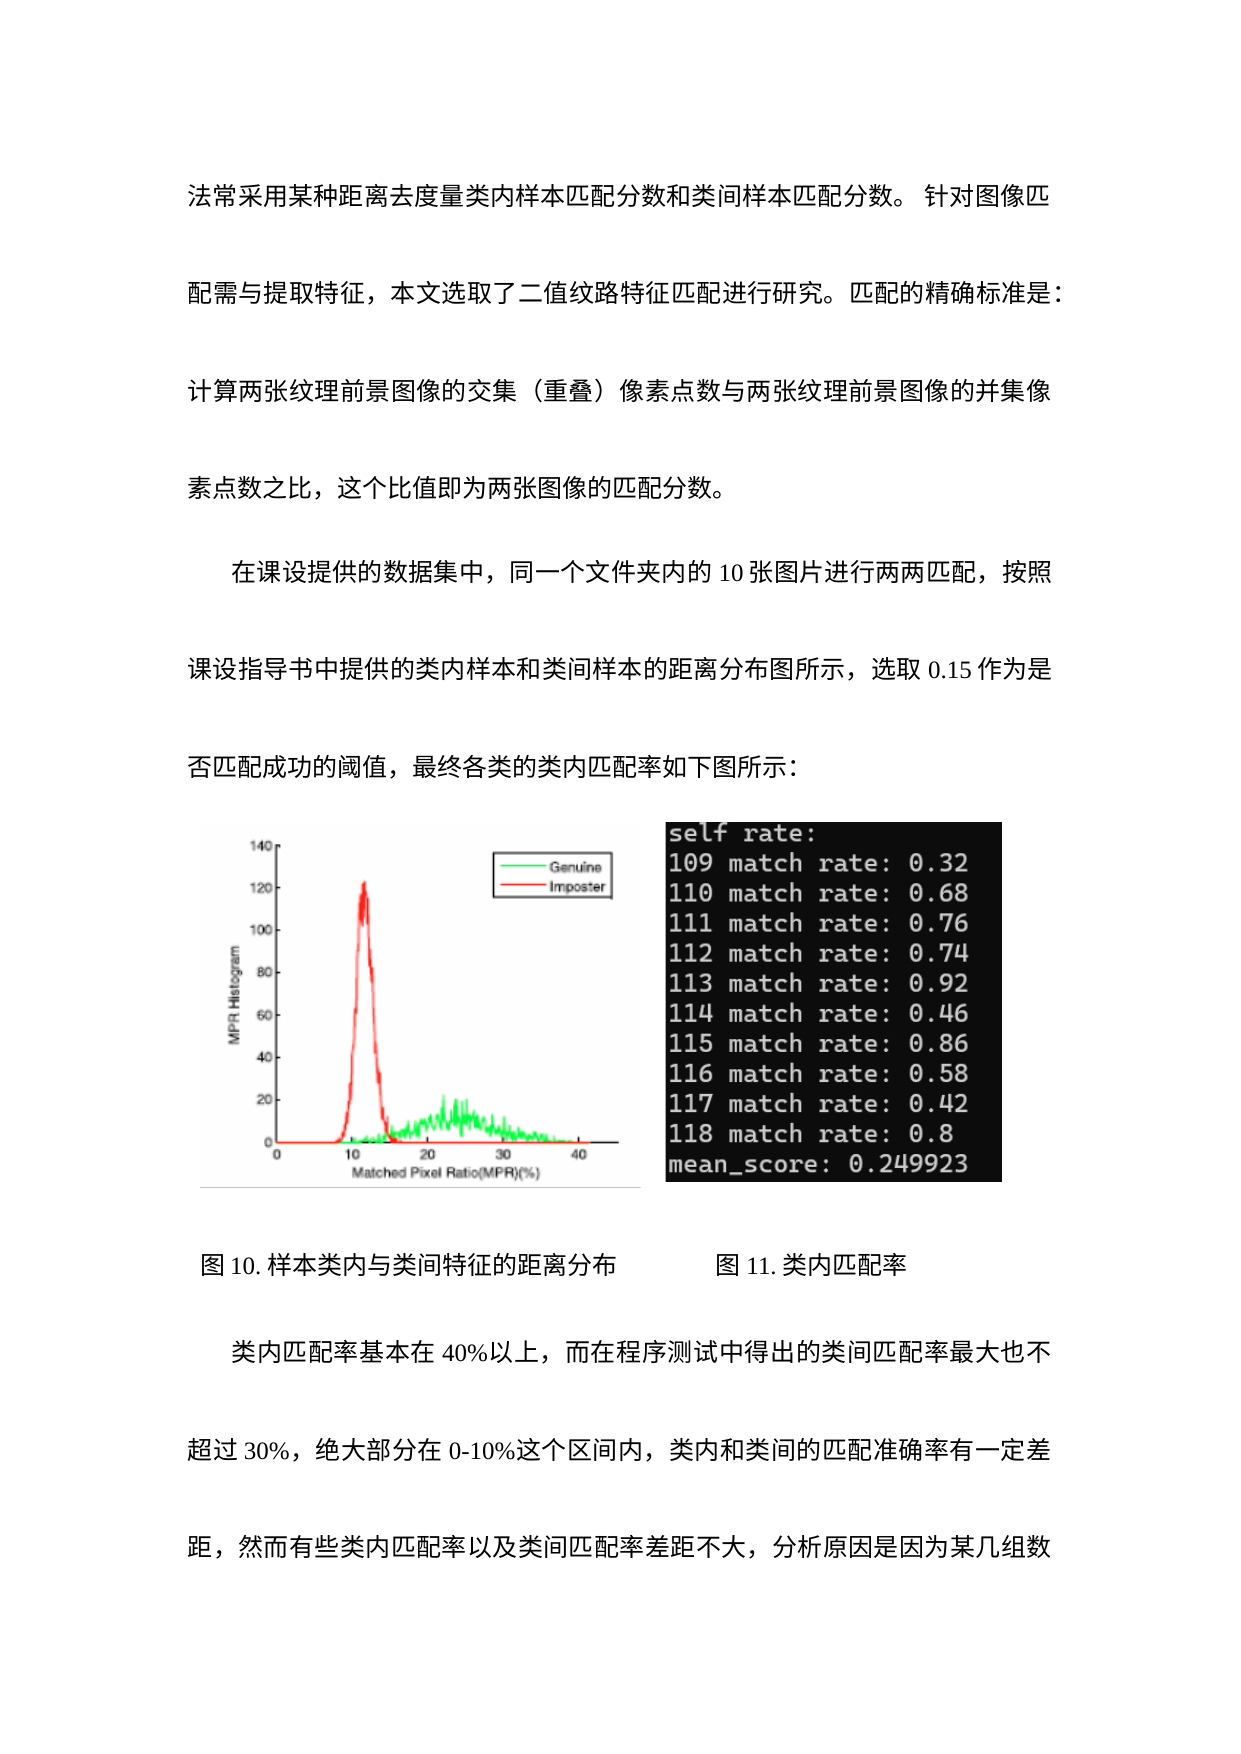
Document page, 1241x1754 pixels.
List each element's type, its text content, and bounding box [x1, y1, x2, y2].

table_header 图10. 样本类内与类间特征的距离分布 [188, 816, 653, 1318]
picture [200, 822, 641, 1189]
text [187, 162, 1053, 519]
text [187, 1318, 1053, 1578]
picture [665, 822, 1002, 1182]
text 在课设提供的数据集中，同一个文件夹内的10张图片进行两两匹配，按照课设指导书中提供的类内样本和类间样本的距离分布图所示，选取0.15作为是否匹配成功的阈值，最终各类的类内匹配率如下图所示： [187, 538, 1053, 798]
table_header 图 11. 类内匹配率 [653, 816, 1050, 1318]
